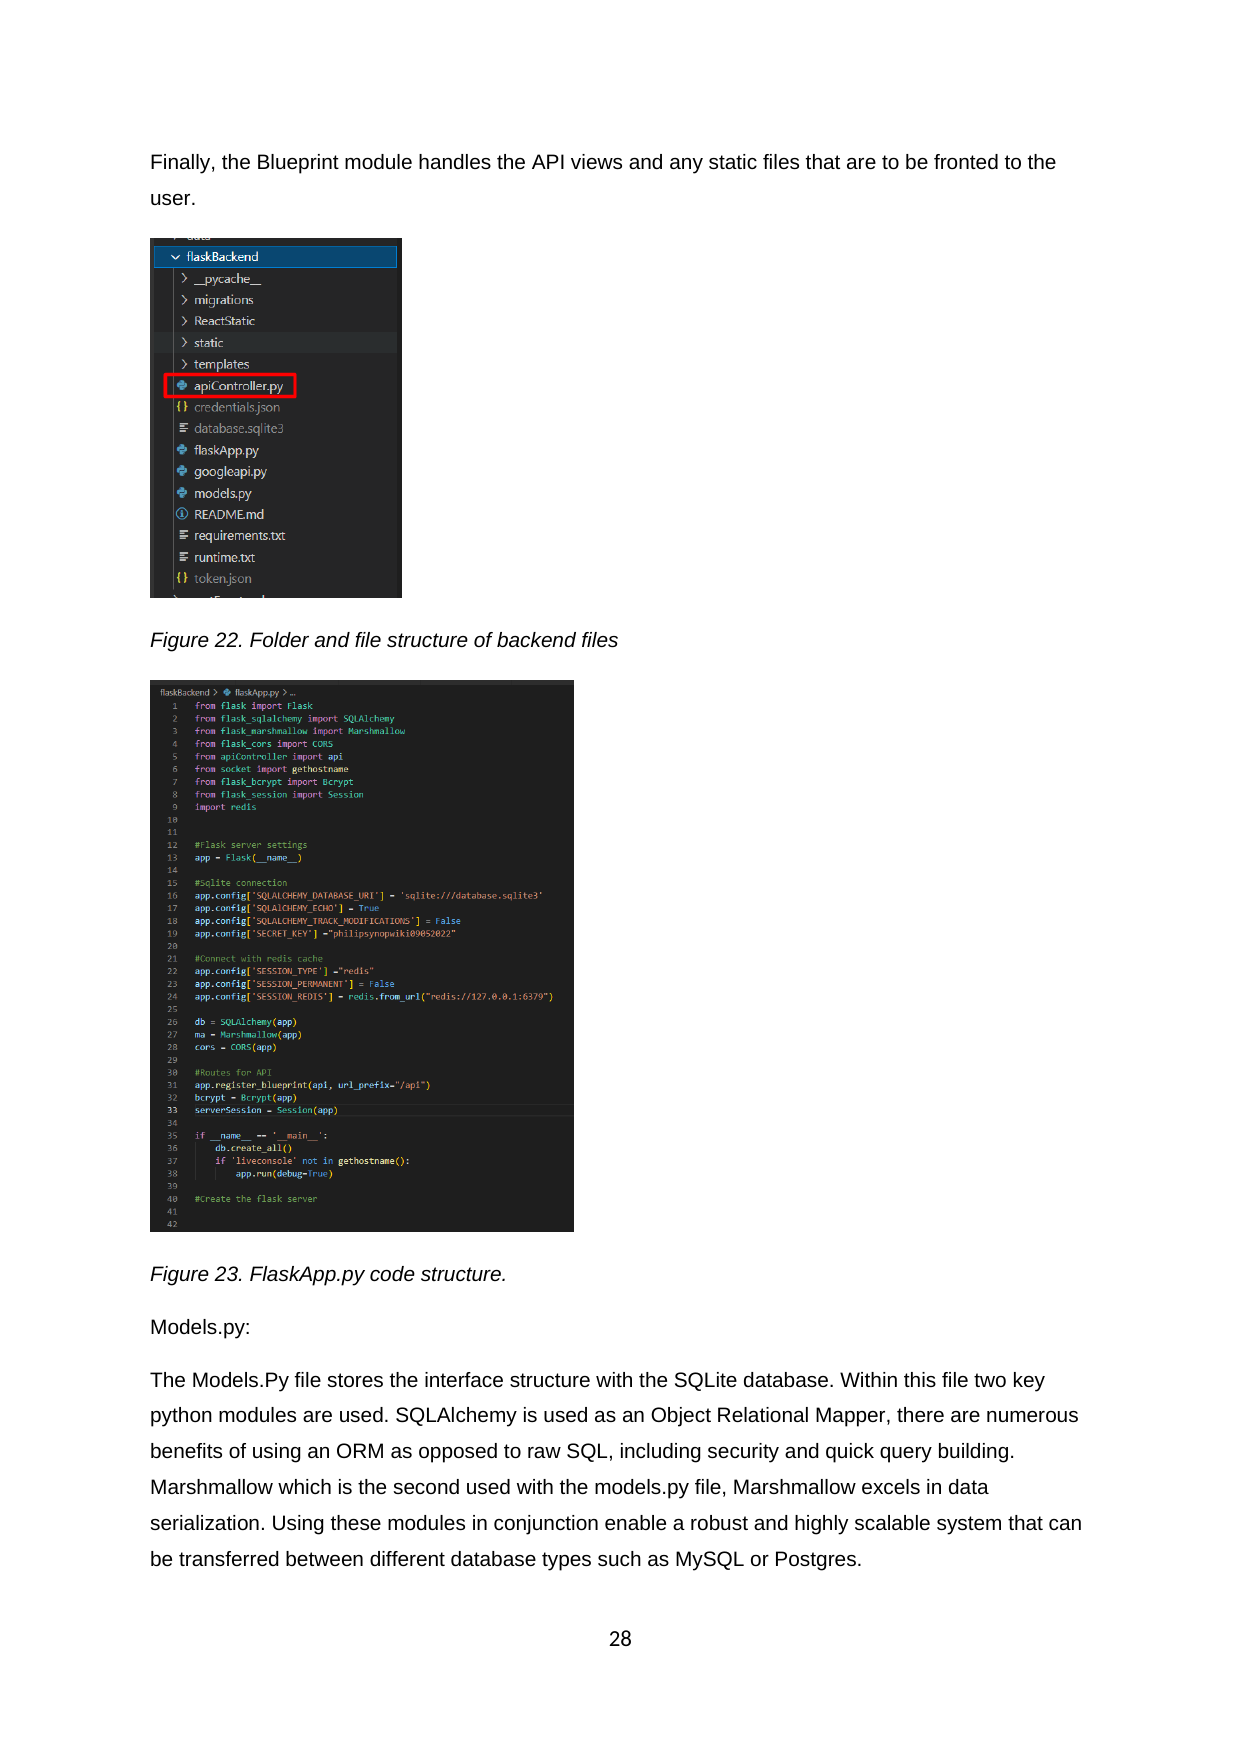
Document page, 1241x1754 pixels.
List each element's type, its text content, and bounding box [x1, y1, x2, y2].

picture [150, 680, 574, 1232]
picture [150, 238, 402, 598]
text Figure 22. Folder and file structure of backend files [150, 628, 1090, 652]
text Models.py: [150, 1315, 1090, 1339]
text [150, 150, 1090, 210]
text Figure 23. FlaskApp.py code structure. [150, 1262, 1090, 1286]
text The Models.Py file stores the interface structure with the SQLite database. Within this file two key python modules are used. SQLAlchemy is used as an Object Relational Mapper, there are numerous benefits of using an ORM as opposed to raw SQL, including security and quick query building. Marshmallow which is the second used with the models.py file, Marshmallow excels in data serialization. Using these modules in conjunction enable a robust and highly scalable system that can be transferred between different database types such as MySQL or Postgres. [150, 1367, 1090, 1571]
